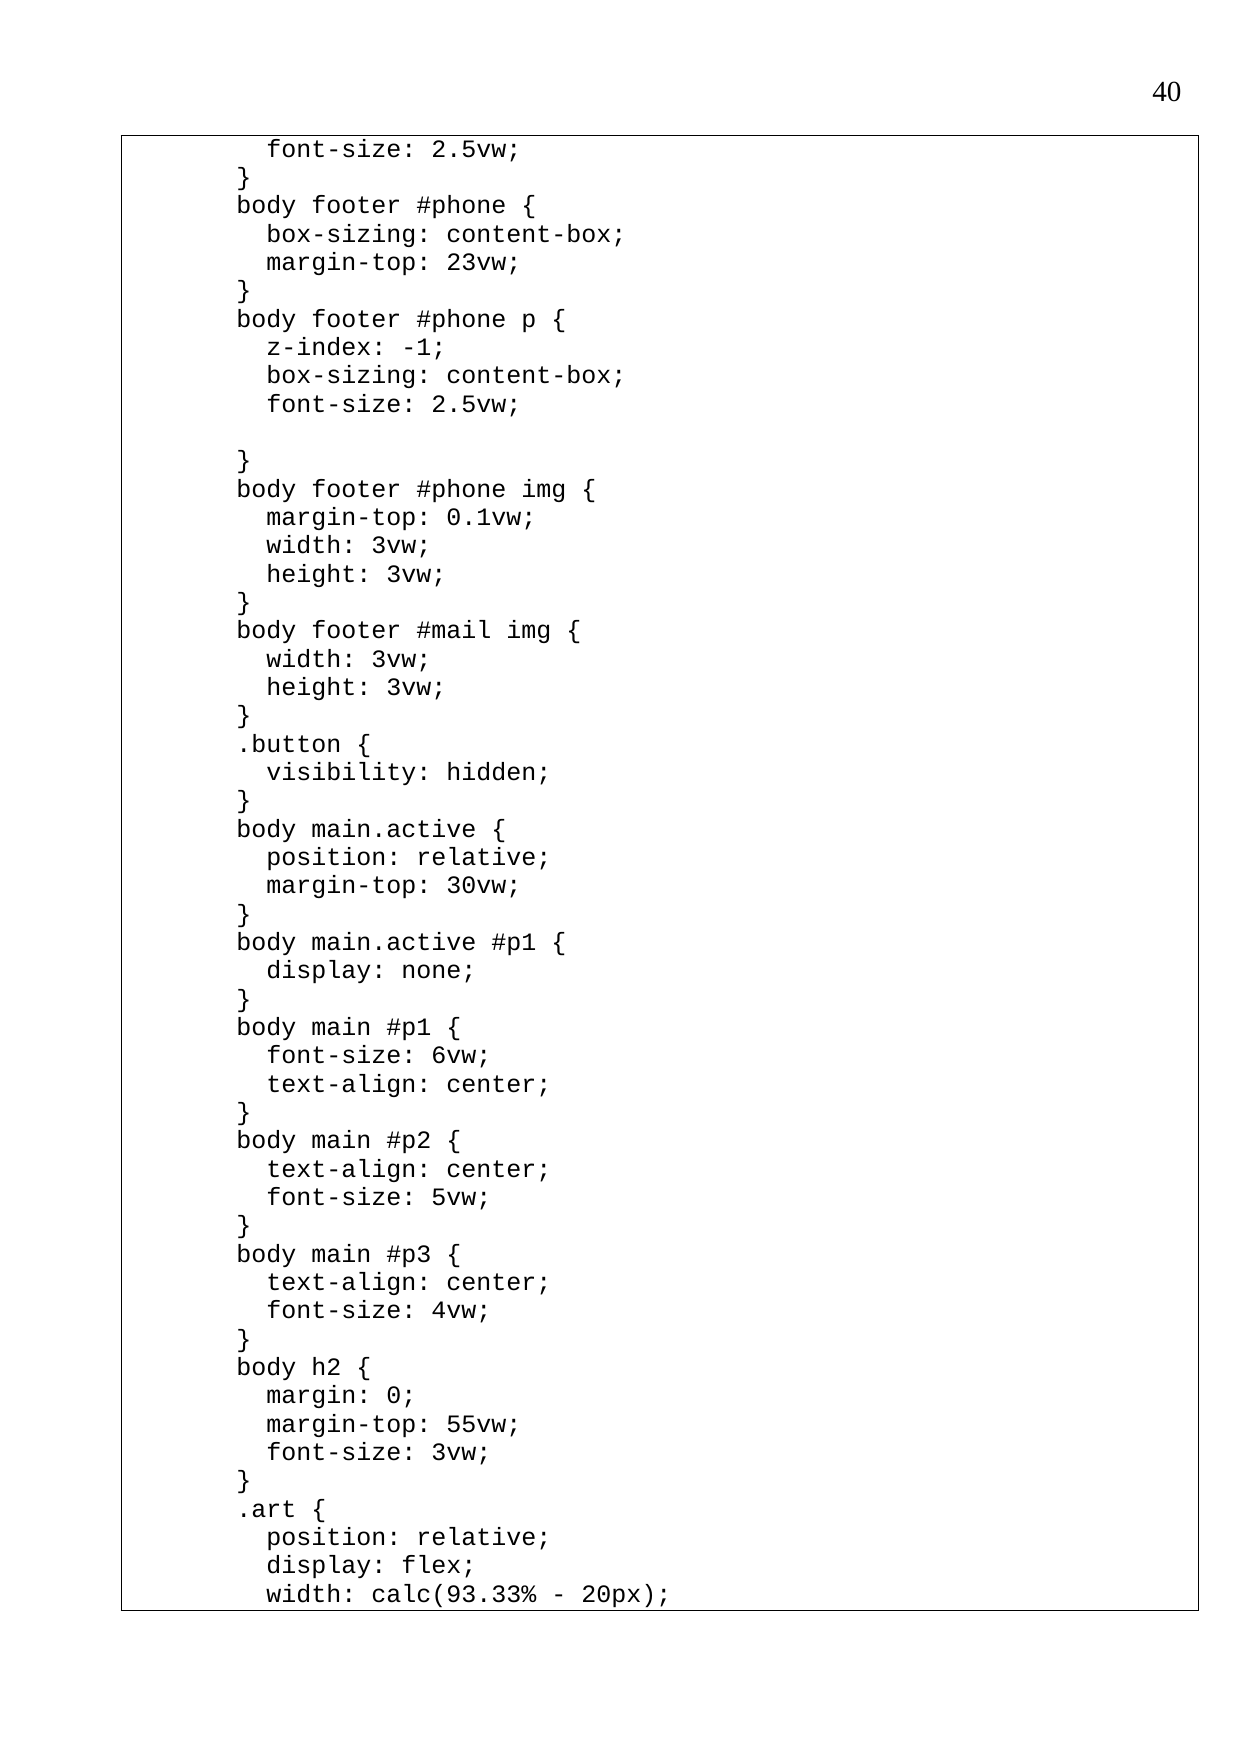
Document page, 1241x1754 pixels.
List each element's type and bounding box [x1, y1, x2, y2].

table_header [122, 136, 1198, 1610]
